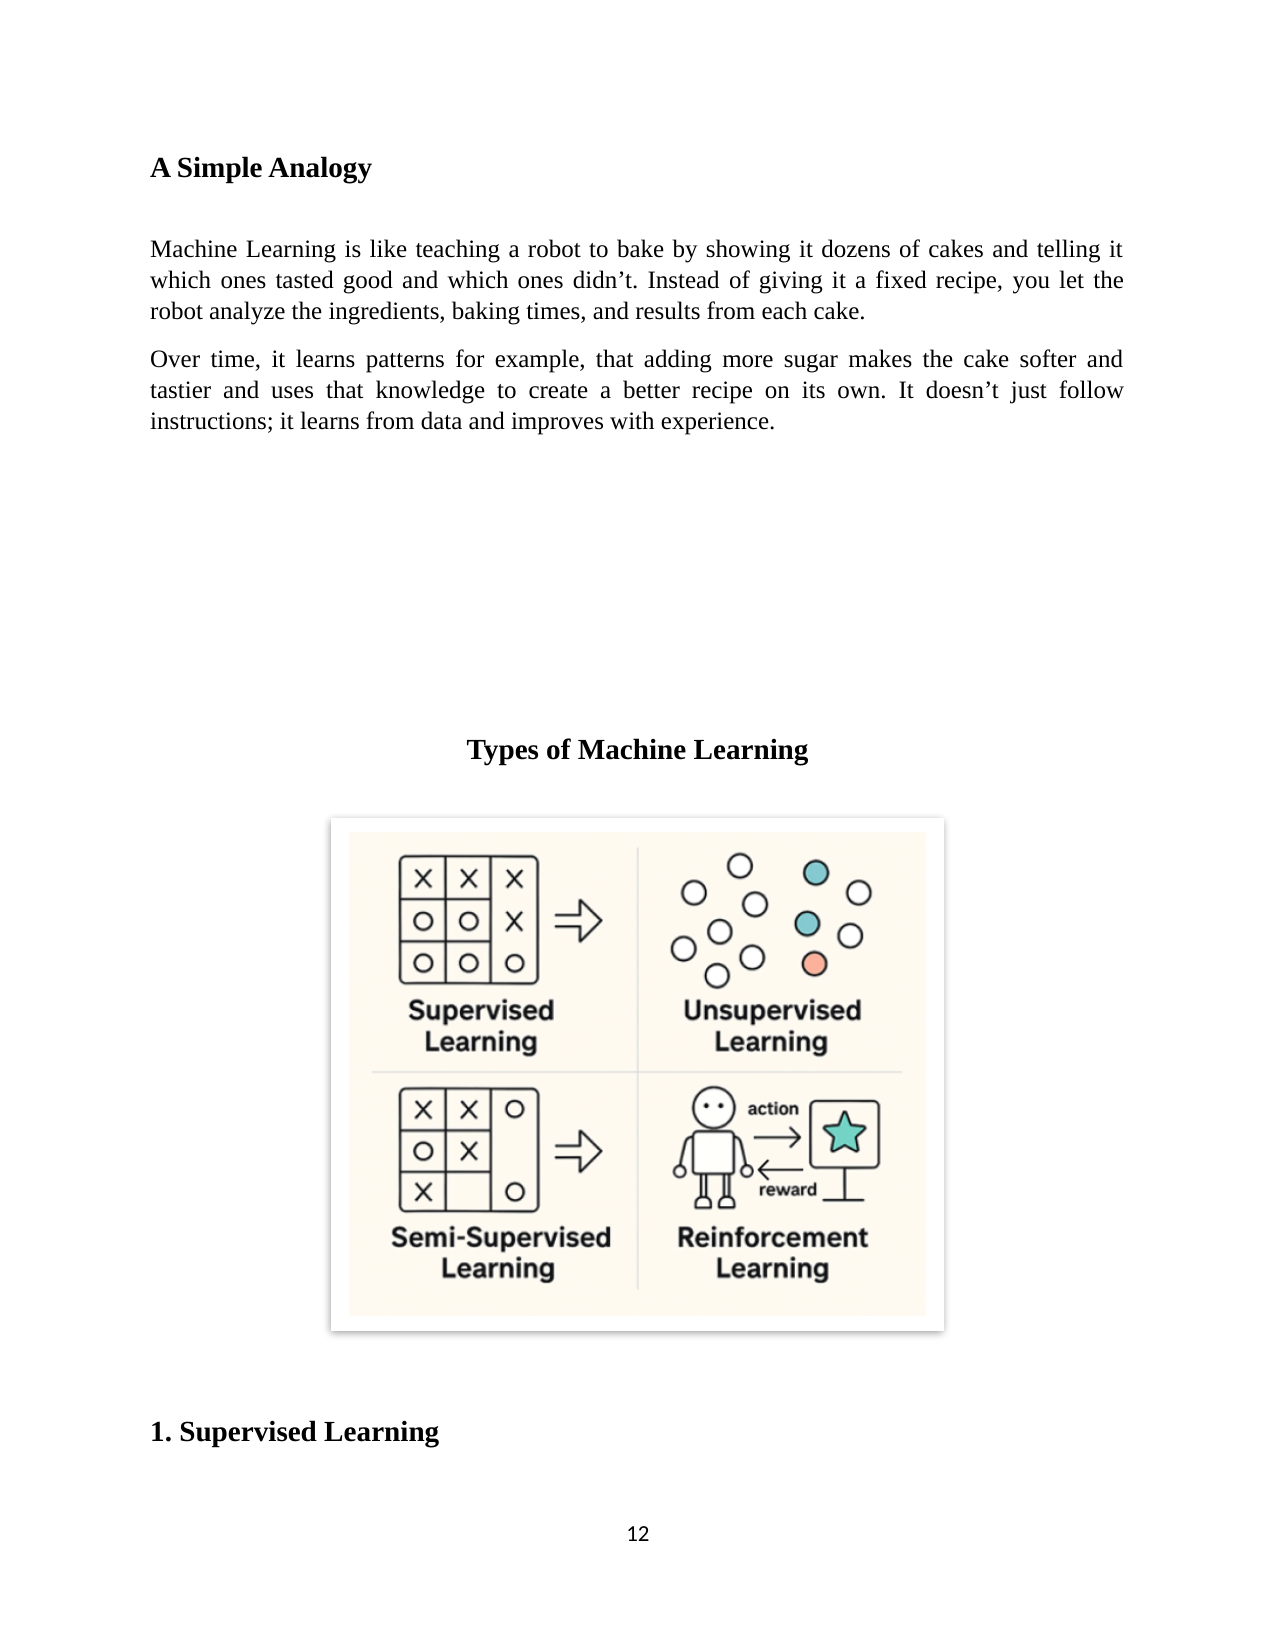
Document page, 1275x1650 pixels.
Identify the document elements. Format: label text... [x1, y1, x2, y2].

subtitle 1. Supervised Learning [150, 1414, 1125, 1448]
picture [345, 832, 929, 1316]
subtitle Types of Machine Learning [150, 732, 1125, 766]
text Over time, it learns patterns for example, that adding more sugar makes the cake softer and tastier and uses that knowledge to create a better recipe on its own. It doesn’t just follow instructions; it learns from data and improves with experience. [150, 344, 1125, 434]
subtitle A Simple Analogy [150, 150, 1125, 183]
text Machine Learning is like teaching a robot to bake by showing it dozens of cakes and telling it which ones tasted good and which ones didn’t. Instead of giving it a fixed recipe, you let the robot analyze the ingredients, baking times, and results from each cake. [150, 234, 1125, 325]
